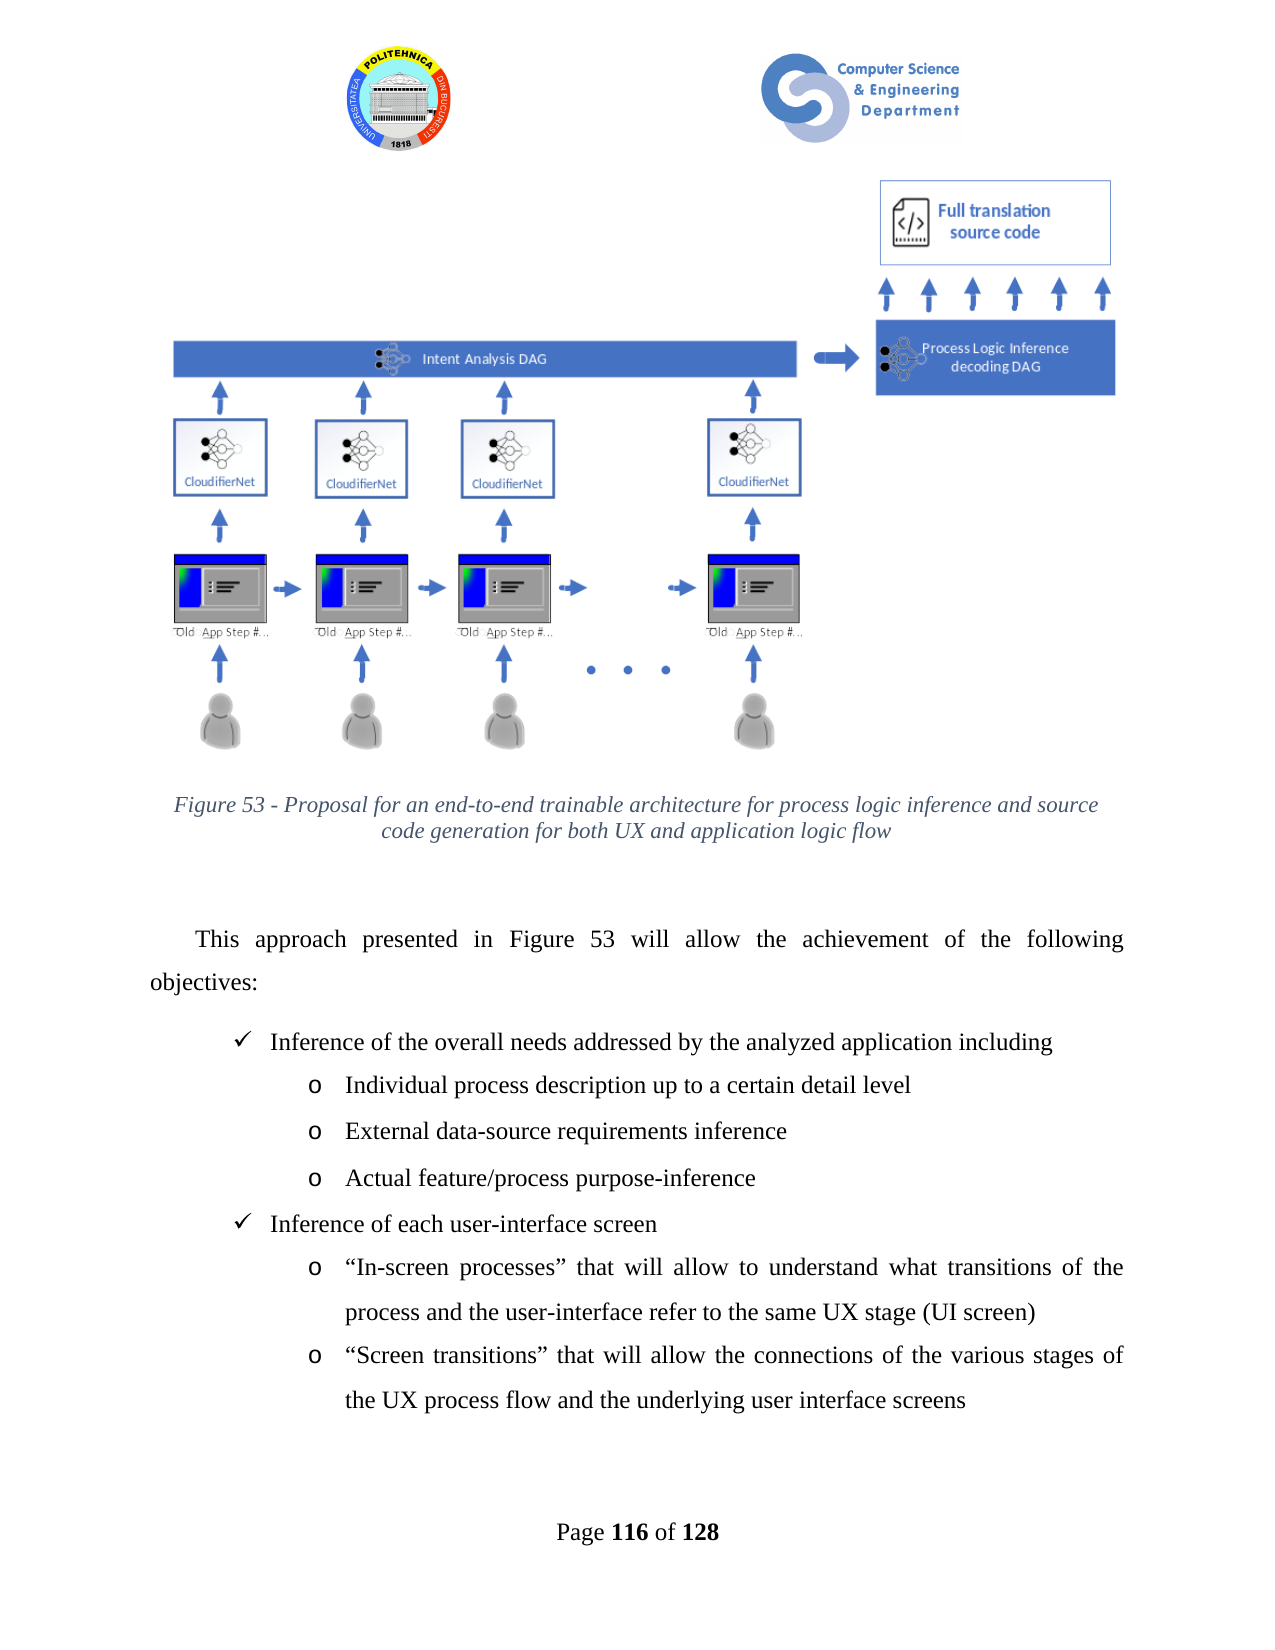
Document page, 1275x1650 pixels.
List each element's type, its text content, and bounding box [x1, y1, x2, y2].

text This approach presented in Figure 49 will allow the achievement of the following objectives: [150, 924, 1125, 996]
list “Screen transitions” that will allow the connections of the various stages of the UX process flow and the underlying user interface screens [307, 1340, 1125, 1414]
list External data-source requirements inference [307, 1116, 1125, 1147]
picture [760, 53, 963, 144]
table_header Figure 53 - Proposal for an end-to-end trainable architecture for process logic inference and source code generation for both UX and application logic flow [150, 179, 1125, 864]
list Inference of each user-interface screen [232, 1209, 1125, 1238]
list Inference of the overall needs addressed by the analyzed application including [232, 1027, 1125, 1056]
list Individual process description up to a certain detail level [307, 1070, 1125, 1101]
list “In-screen processes” that will allow to understand what transitions of the process and the user-interface refer to the same UX stage (UI screen) [307, 1252, 1125, 1326]
picture [346, 46, 451, 151]
list Actual feature/process purpose-inference [307, 1163, 1125, 1193]
